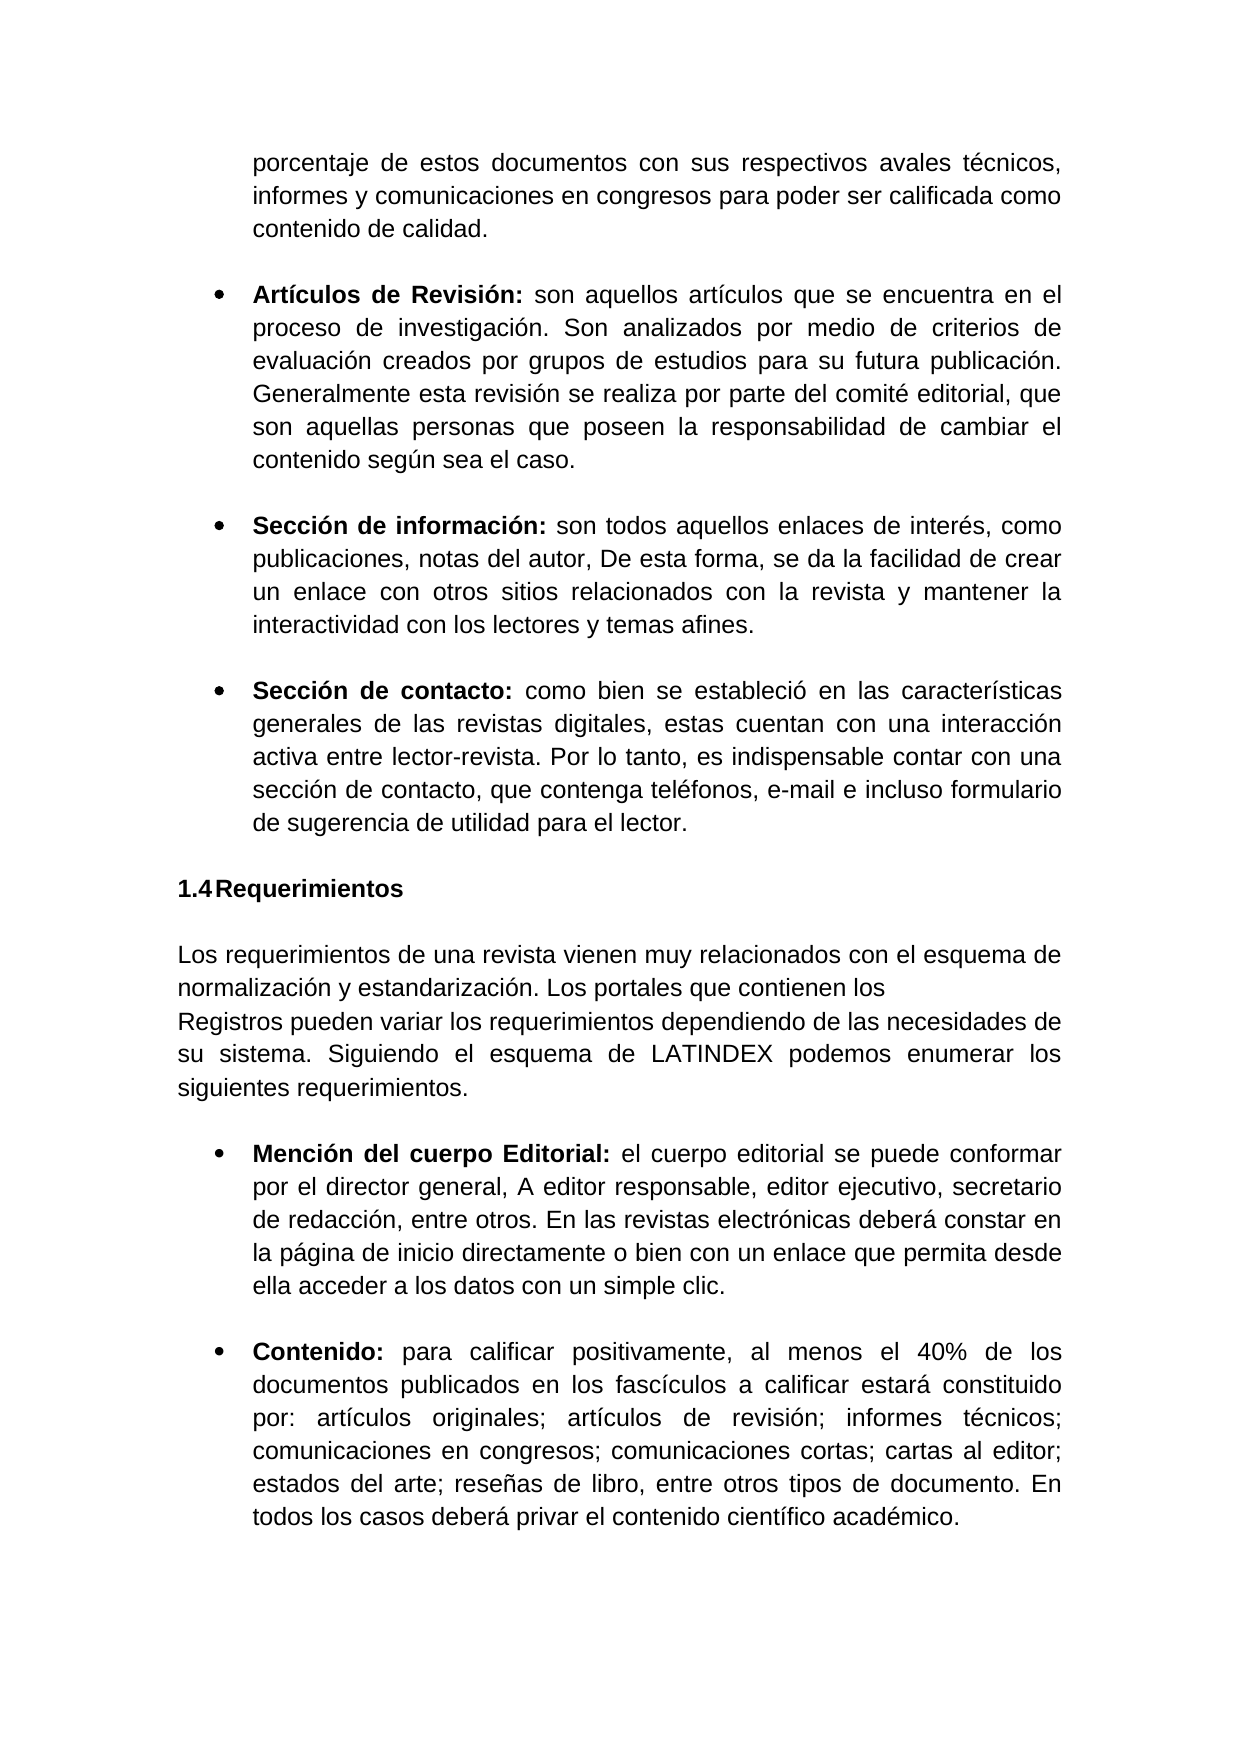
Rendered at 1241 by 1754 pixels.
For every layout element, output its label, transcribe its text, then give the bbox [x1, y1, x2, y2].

list Artículos de Revisión: son aquellos artículos que se encuentra en el proceso de investigación. Son analizados por medio de criterios de evaluación creados por grupos de estudios para su futura publicación. Generalmente esta revisión se realiza por parte del comité editorial, que son aquellas personas que poseen la responsabilidad de cambiar el contenido según sea el caso. [215, 280, 1063, 474]
list Sección de información: son todos aquellos enlaces de interés, como publicaciones, notas del autor, De esta forma, se da la facilidad de crear un enlace con otros sitios relacionados con la revista y mantener la interactividad con los lectores y temas afines. [215, 511, 1063, 639]
list Sección de contacto: como bien se estableció en las características generales de las revistas digitales, estas cuentan con una interacción activa entre lector-revista. Por lo tanto, es indispensable contar con una sección de contacto, que contenga teléfonos, e-mail e incluso formulario de sugerencia de utilidad para el lector. [215, 676, 1063, 837]
list Mención del cuerpo Editorial: el cuerpo editorial se puede conformar por el director general, A editor responsable, editor ejecutivo, secretario de redacción, entre otros. En las revistas electrónicas deberá constar en la página de inicio directamente o bien con un enlace que permita desde ella acceder a los datos con un simple clic. [215, 1138, 1063, 1299]
list Requerimientos [177, 874, 1063, 903]
list Contenido: para calificar positivamente, al menos el 40% de los documentos publicados en los fascículos a calificar estará constituido por: artículos originales; artículos de revisión; informes técnicos; comunicaciones en congresos; comunicaciones cortas; cartas al editor; estados del arte; reseñas de libro, entre otros tipos de documento. En todos los casos deberá privar el contenido científico académico. [215, 1337, 1063, 1531]
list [215, 148, 1063, 242]
text Los requerimientos de una revista vienen muy relacionados con el esquema de normalización y estandarización. Los portales que contienen los [177, 940, 1063, 1002]
text Registros pueden variar los requerimientos dependiendo de las necesidades de su sistema. Siguiendo el esquema de LATINDEX podemos enumerar los siguientes requerimientos. [177, 1006, 1063, 1101]
